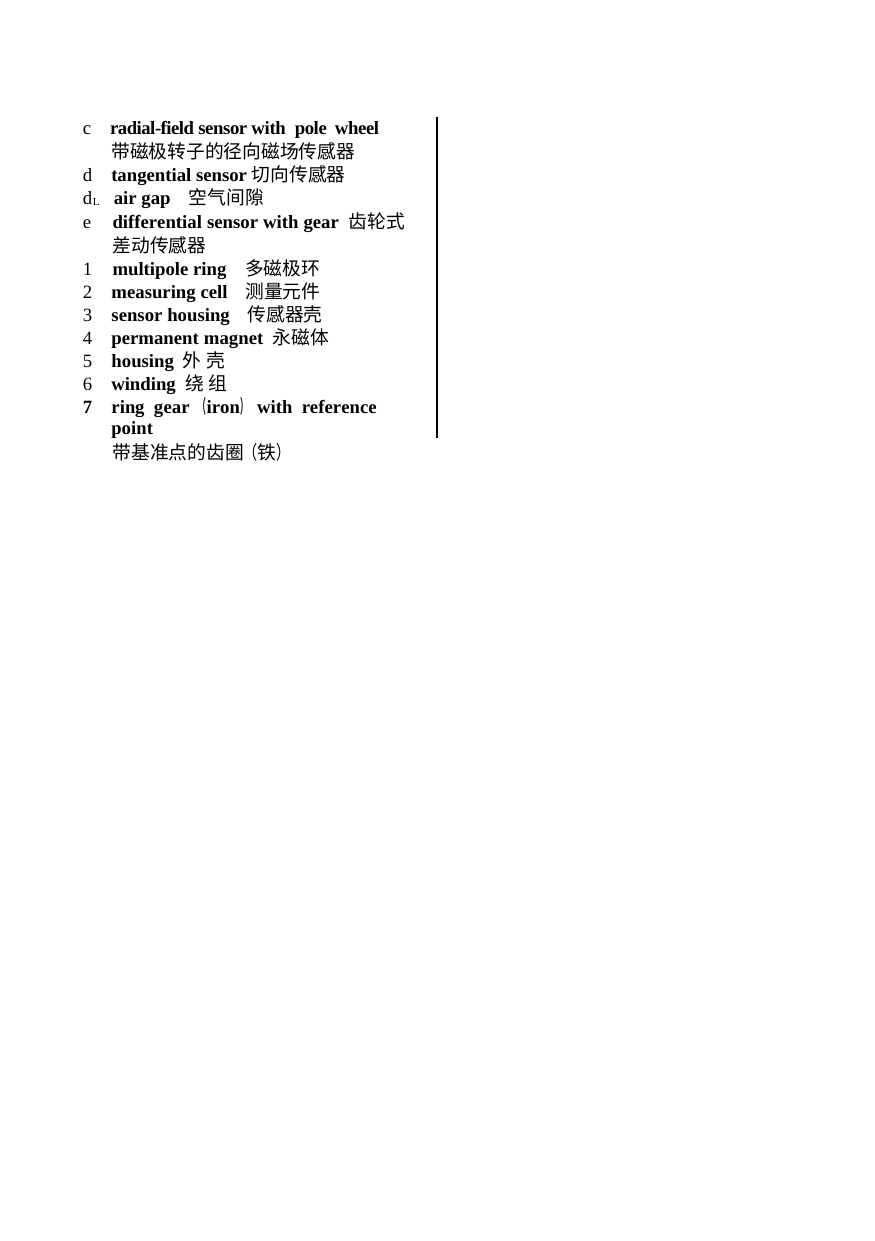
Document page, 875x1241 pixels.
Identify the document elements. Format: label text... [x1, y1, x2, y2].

list differential sensor with gear 齿轮式差动传感器 [83, 209, 406, 258]
list permanent magnet 永磁体 [83, 326, 425, 349]
list sensor housing 传感器壳 [83, 303, 425, 326]
list housing 外 壳 [83, 349, 425, 372]
list ring gear （iron） with reference point [83, 396, 425, 439]
list tangential sensor 切向传感器 [83, 163, 425, 186]
text dL air gap 空气间隙 [83, 186, 425, 209]
text 带基准点的齿圈（铁） [112, 439, 425, 464]
list multipole ring 多磁极环 [83, 258, 425, 280]
list winding 绕 组 [83, 372, 425, 396]
list radial-field sensor with pole wheel 带磁极转子的径向磁场传感器 [83, 115, 406, 163]
list measuring cell 测量元件 [83, 280, 425, 303]
